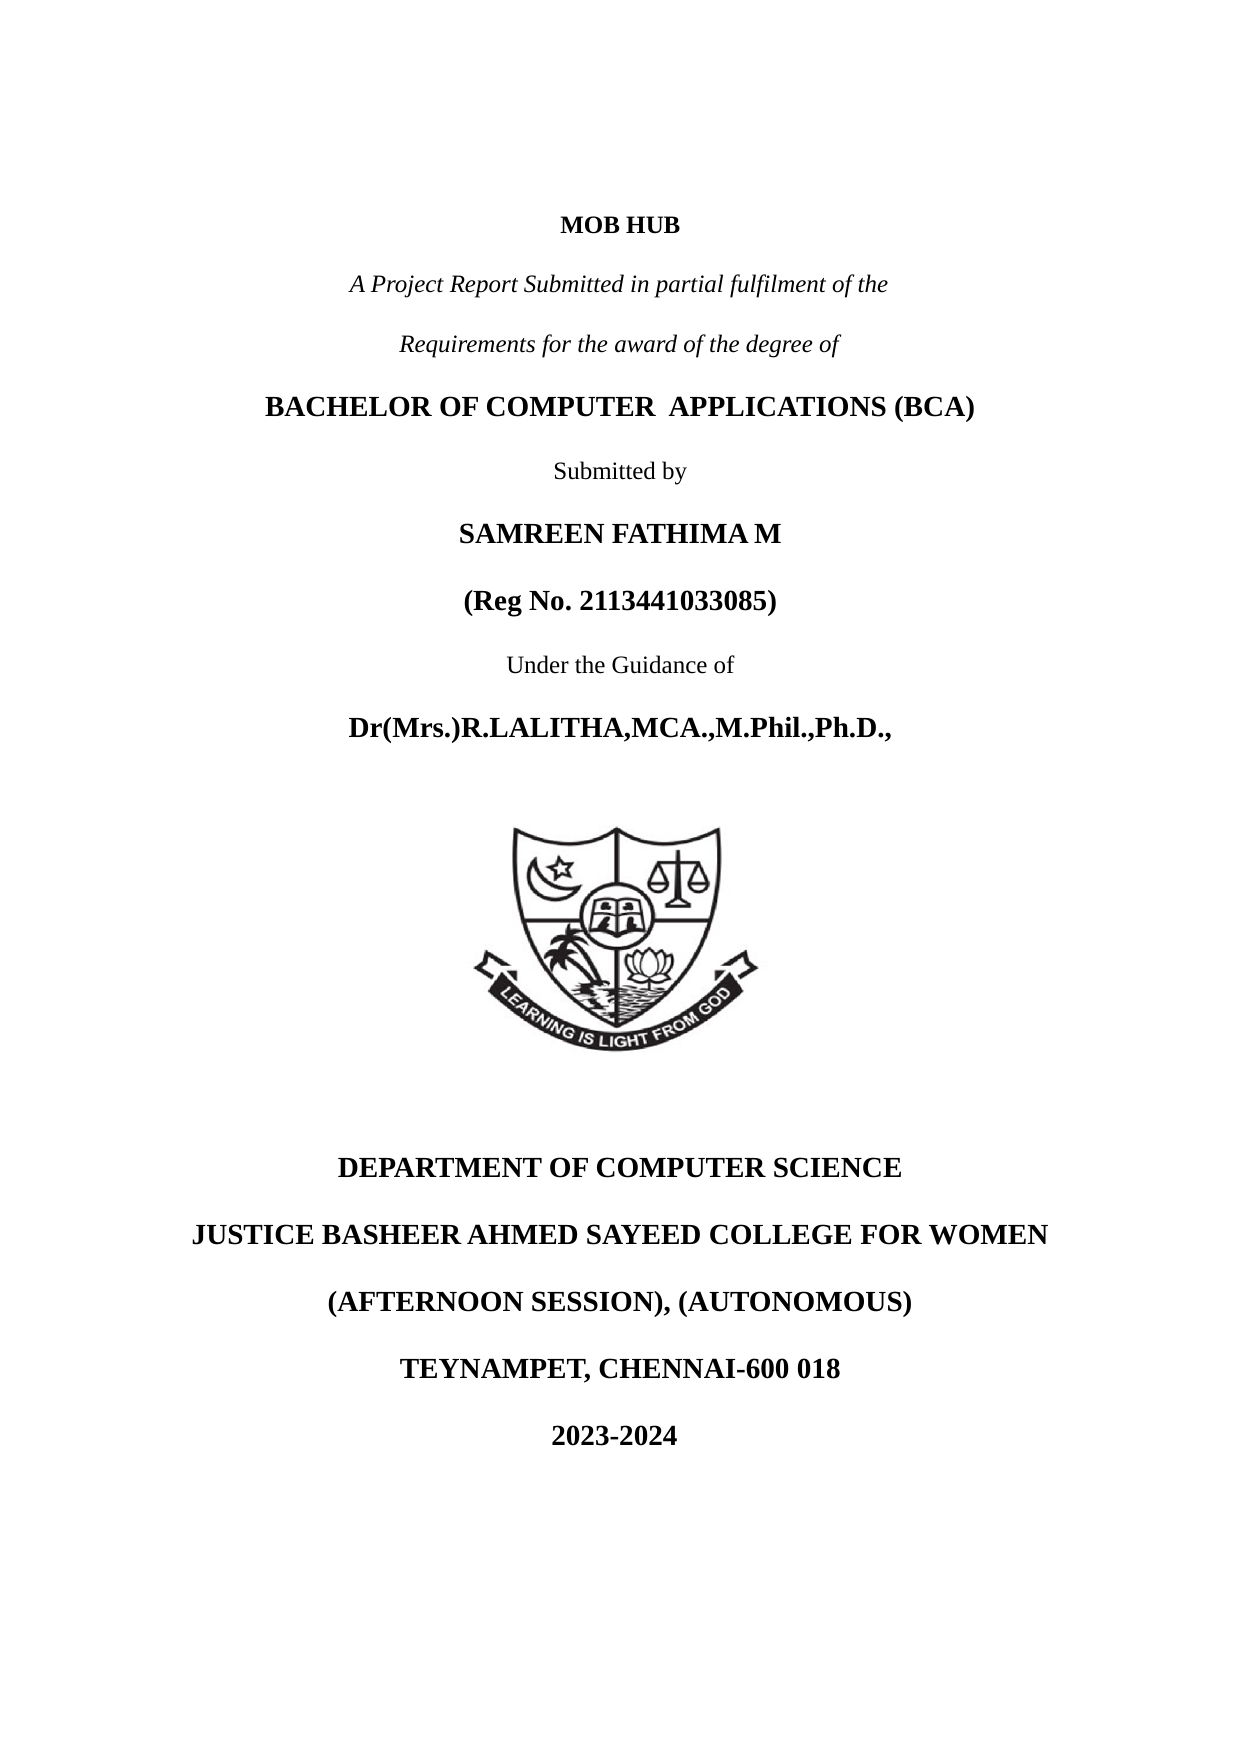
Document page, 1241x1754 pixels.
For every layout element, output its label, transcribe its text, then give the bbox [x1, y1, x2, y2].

text 2023-2024 [150, 1418, 1090, 1451]
picture [437, 743, 774, 1096]
text Submitted by [150, 456, 1090, 485]
text (AFTERNOON SESSION), (AUTONOMOUS) [150, 1284, 1090, 1317]
text MOB HUB [150, 210, 1090, 238]
text Requirements for the award of the degree of [150, 329, 1090, 358]
text A Project Report Submitted in partial fulfilment of the [150, 269, 1090, 298]
text Under the Guidance of [150, 650, 1090, 679]
text Dr(Mrs.)R.LALITHA,MCA.,M.Phil.,Ph.D., [150, 710, 1090, 743]
text SAMREEN FATHIMA M [150, 516, 1090, 549]
text TEYNAMPET, CHENNAI-600 018 [150, 1351, 1090, 1384]
text BACHELOR OF COMPUTER APPLICATIONS (BCA) [150, 389, 1090, 423]
text JUSTICE BASHEER AHMED SAYEED COLLEGE FOR WOMEN [150, 1217, 1090, 1250]
text (Reg No. 2113441033085) [150, 583, 1090, 616]
text DEPARTMENT OF COMPUTER SCIENCE [150, 1150, 1090, 1183]
